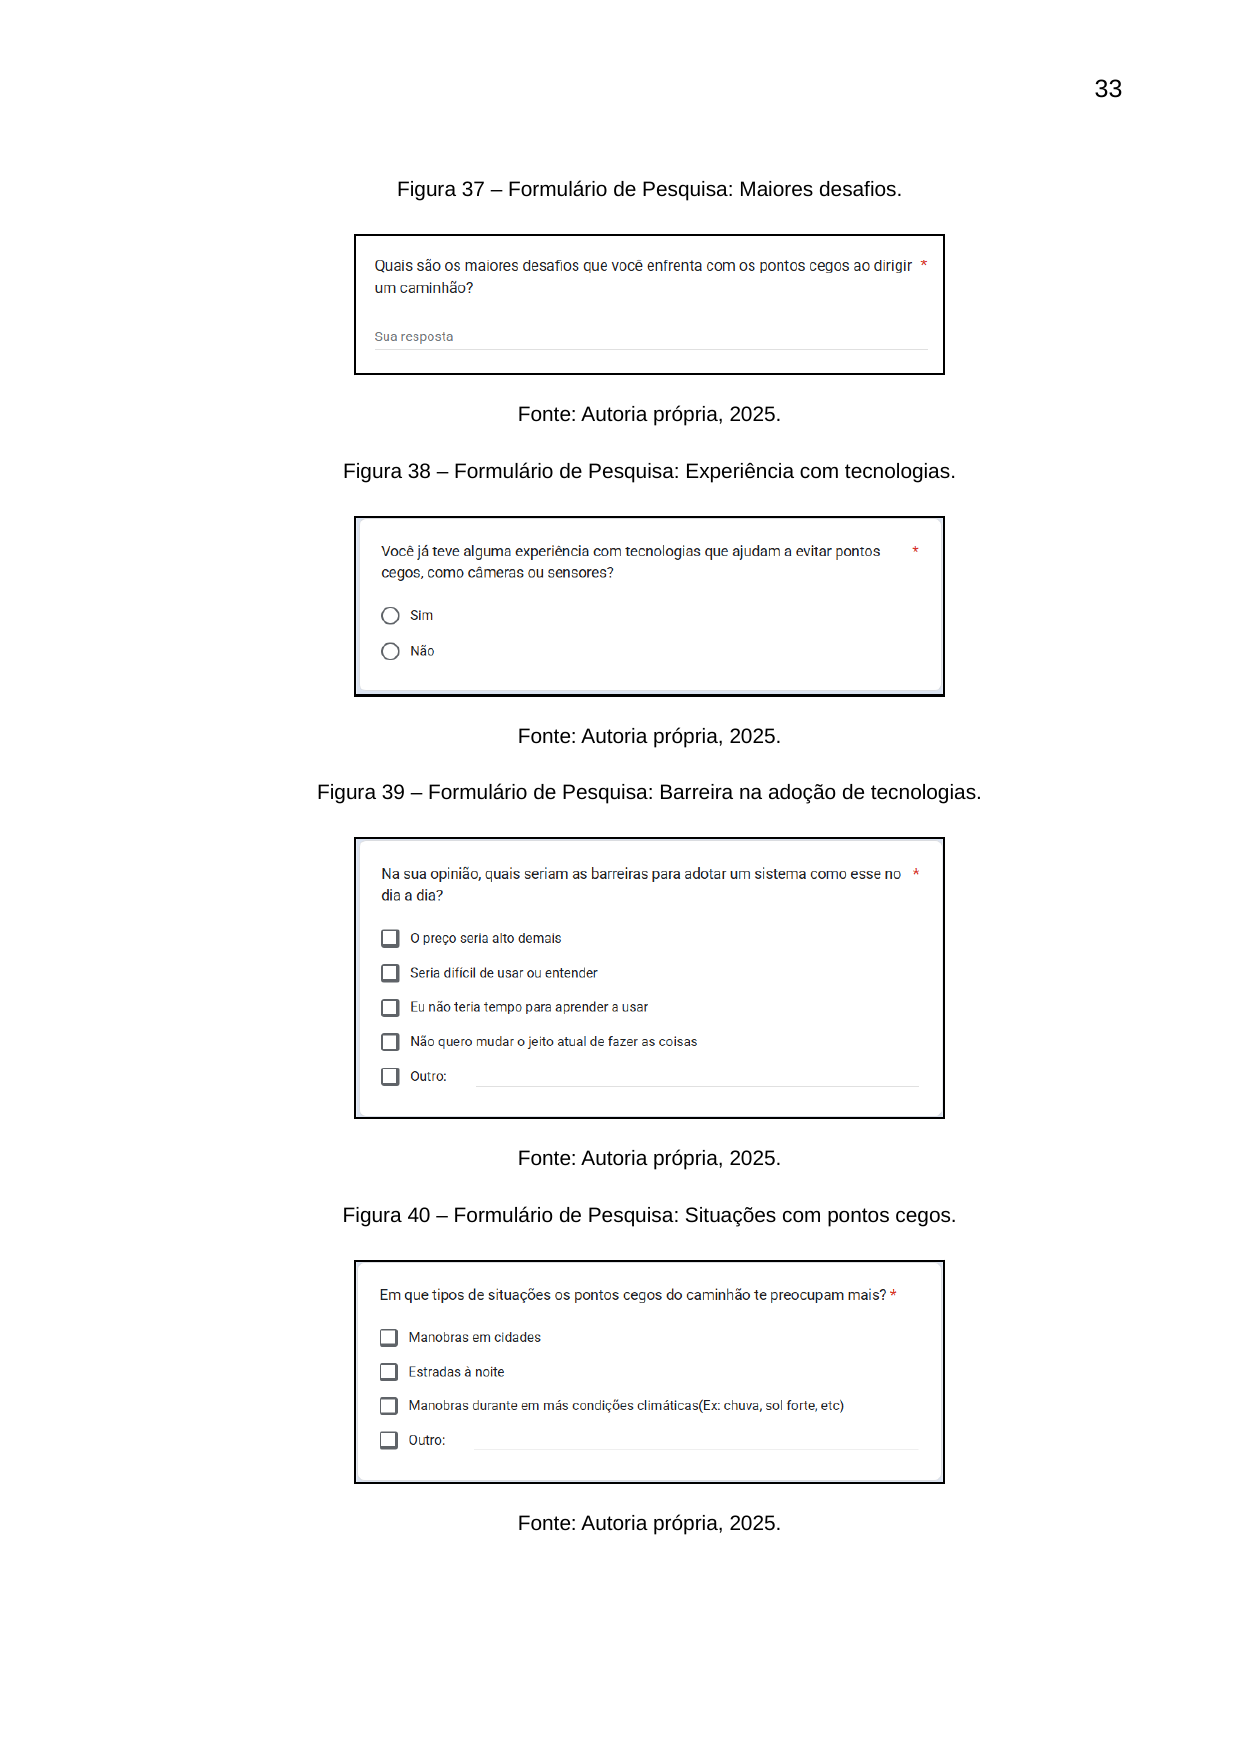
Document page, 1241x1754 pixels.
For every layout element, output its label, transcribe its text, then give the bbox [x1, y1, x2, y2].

text Fonte: Autoria própria, 2025. [177, 1511, 1122, 1534]
text Fonte: Autoria própria, 2025. [177, 723, 1122, 747]
text Fonte: Autoria própria, 2025. [177, 1146, 1122, 1170]
picture [356, 1262, 943, 1482]
picture [356, 839, 943, 1117]
picture [356, 236, 943, 373]
text Fonte: Autoria própria, 2025. [177, 402, 1122, 426]
picture [356, 518, 943, 694]
